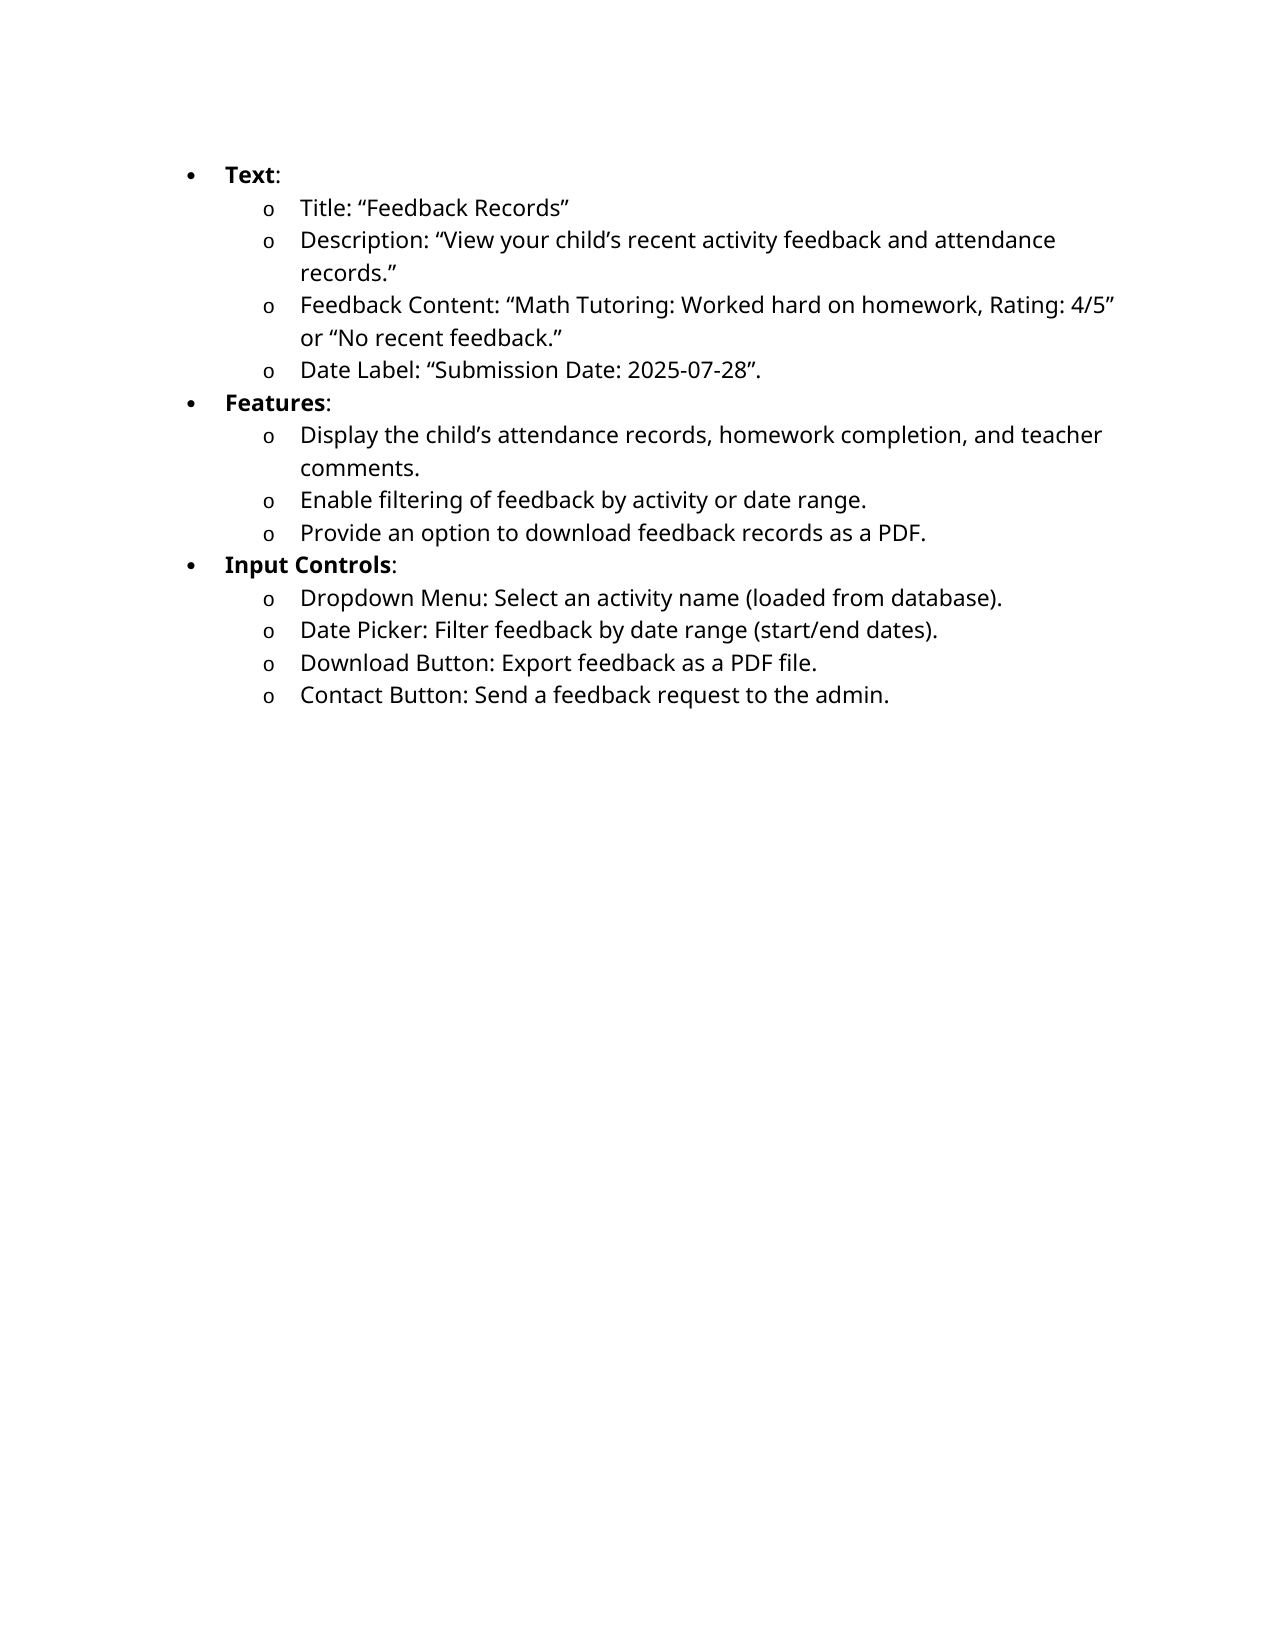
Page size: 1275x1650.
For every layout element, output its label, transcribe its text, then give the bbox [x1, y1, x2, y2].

list Text: [187, 159, 1125, 191]
list Feedback Content: “Math Tutoring: Worked hard on homework, Rating: 4/5” or “No recent feedback.” [262, 289, 1125, 354]
list Input Controls: [187, 549, 1125, 581]
list Download Button: Export feedback as a PDF file. [262, 646, 1125, 679]
list Display the child’s attendance records, homework completion, and teacher comments. [262, 419, 1125, 484]
list Contact Button: Send a feedback request to the admin. [262, 679, 1125, 711]
list Title: “Feedback Records” [262, 191, 1125, 224]
list Features: [187, 386, 1125, 419]
list Description: “View your child’s recent activity feedback and attendance records.” [262, 224, 1125, 289]
list Dropdown Menu: Select an activity name (loaded from database). [262, 581, 1125, 614]
list Date Picker: Filter feedback by date range (start/end dates). [262, 614, 1125, 646]
list Provide an option to download feedback records as a PDF. [262, 516, 1125, 549]
list Date Label: “Submission Date: 2025-07-28”. [262, 354, 1125, 386]
list Enable filtering of feedback by activity or date range. [262, 484, 1125, 516]
